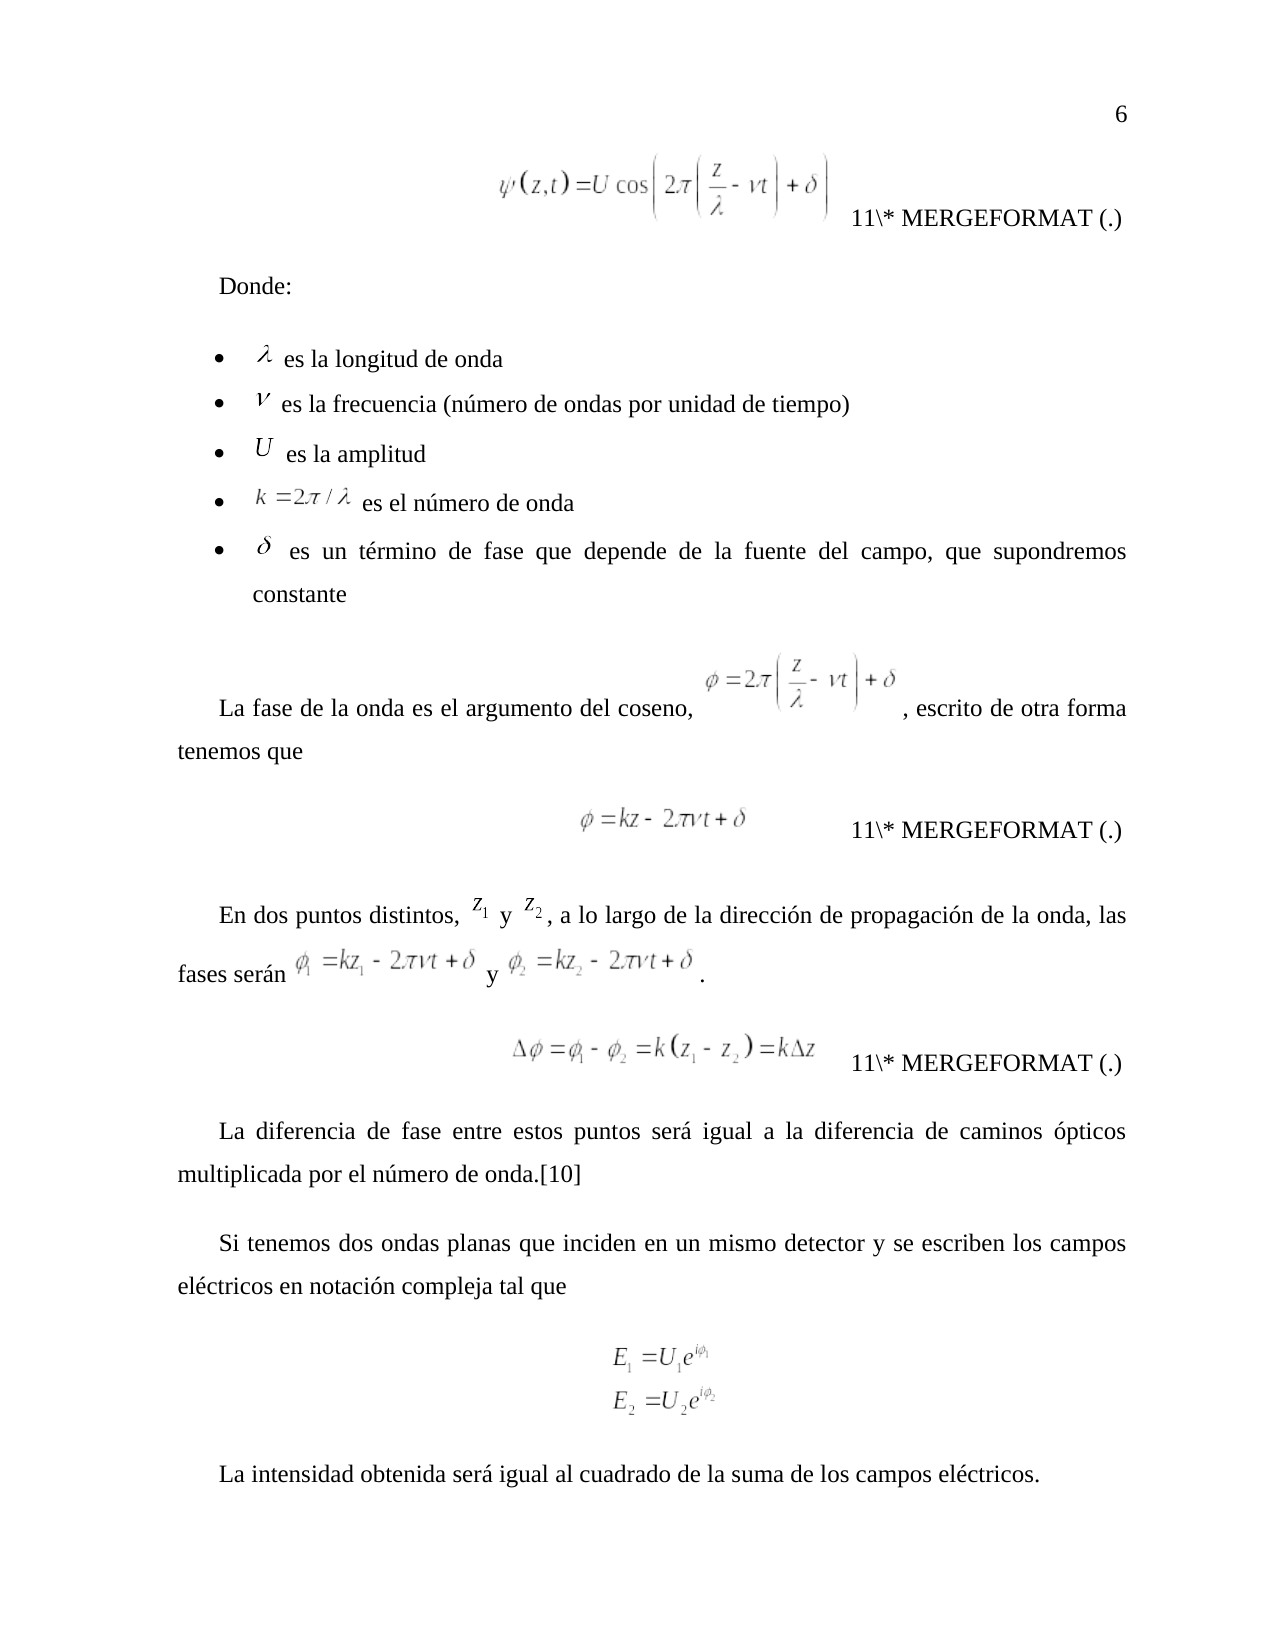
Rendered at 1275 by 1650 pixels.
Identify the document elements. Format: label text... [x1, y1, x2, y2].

list es la frecuencia (número de ondas por unidad de tiempo) [215, 387, 1127, 418]
text Si tenemos dos ondas planas que inciden en un mismo detector y se escriben los campos eléctricos en notación compleja tal que [177, 1228, 1127, 1299]
text Donde: [177, 271, 1127, 300]
list es la longitud de onda [215, 339, 1127, 373]
text La fase de la onda es el argumento del coseno, , escrito de otra forma tenemos que [177, 647, 1127, 765]
text En dos puntos distintos, y , a lo largo de la dirección de propagación de la onda, las fases serán y . [177, 883, 1127, 988]
list es la amplitud [215, 432, 1127, 468]
text La diferencia de fase entre estos puntos será igual a la diferencia de caminos ópticos multiplicada por el número de onda.[10] [177, 1116, 1127, 1188]
list es un término de fase que depende de la fuente del campo, que supondremos constante [215, 531, 1127, 608]
text La intensidad obtenida será igual al cuadrado de la suma de los campos eléctricos. [177, 1459, 1127, 1488]
list es el número de onda [215, 483, 1127, 516]
